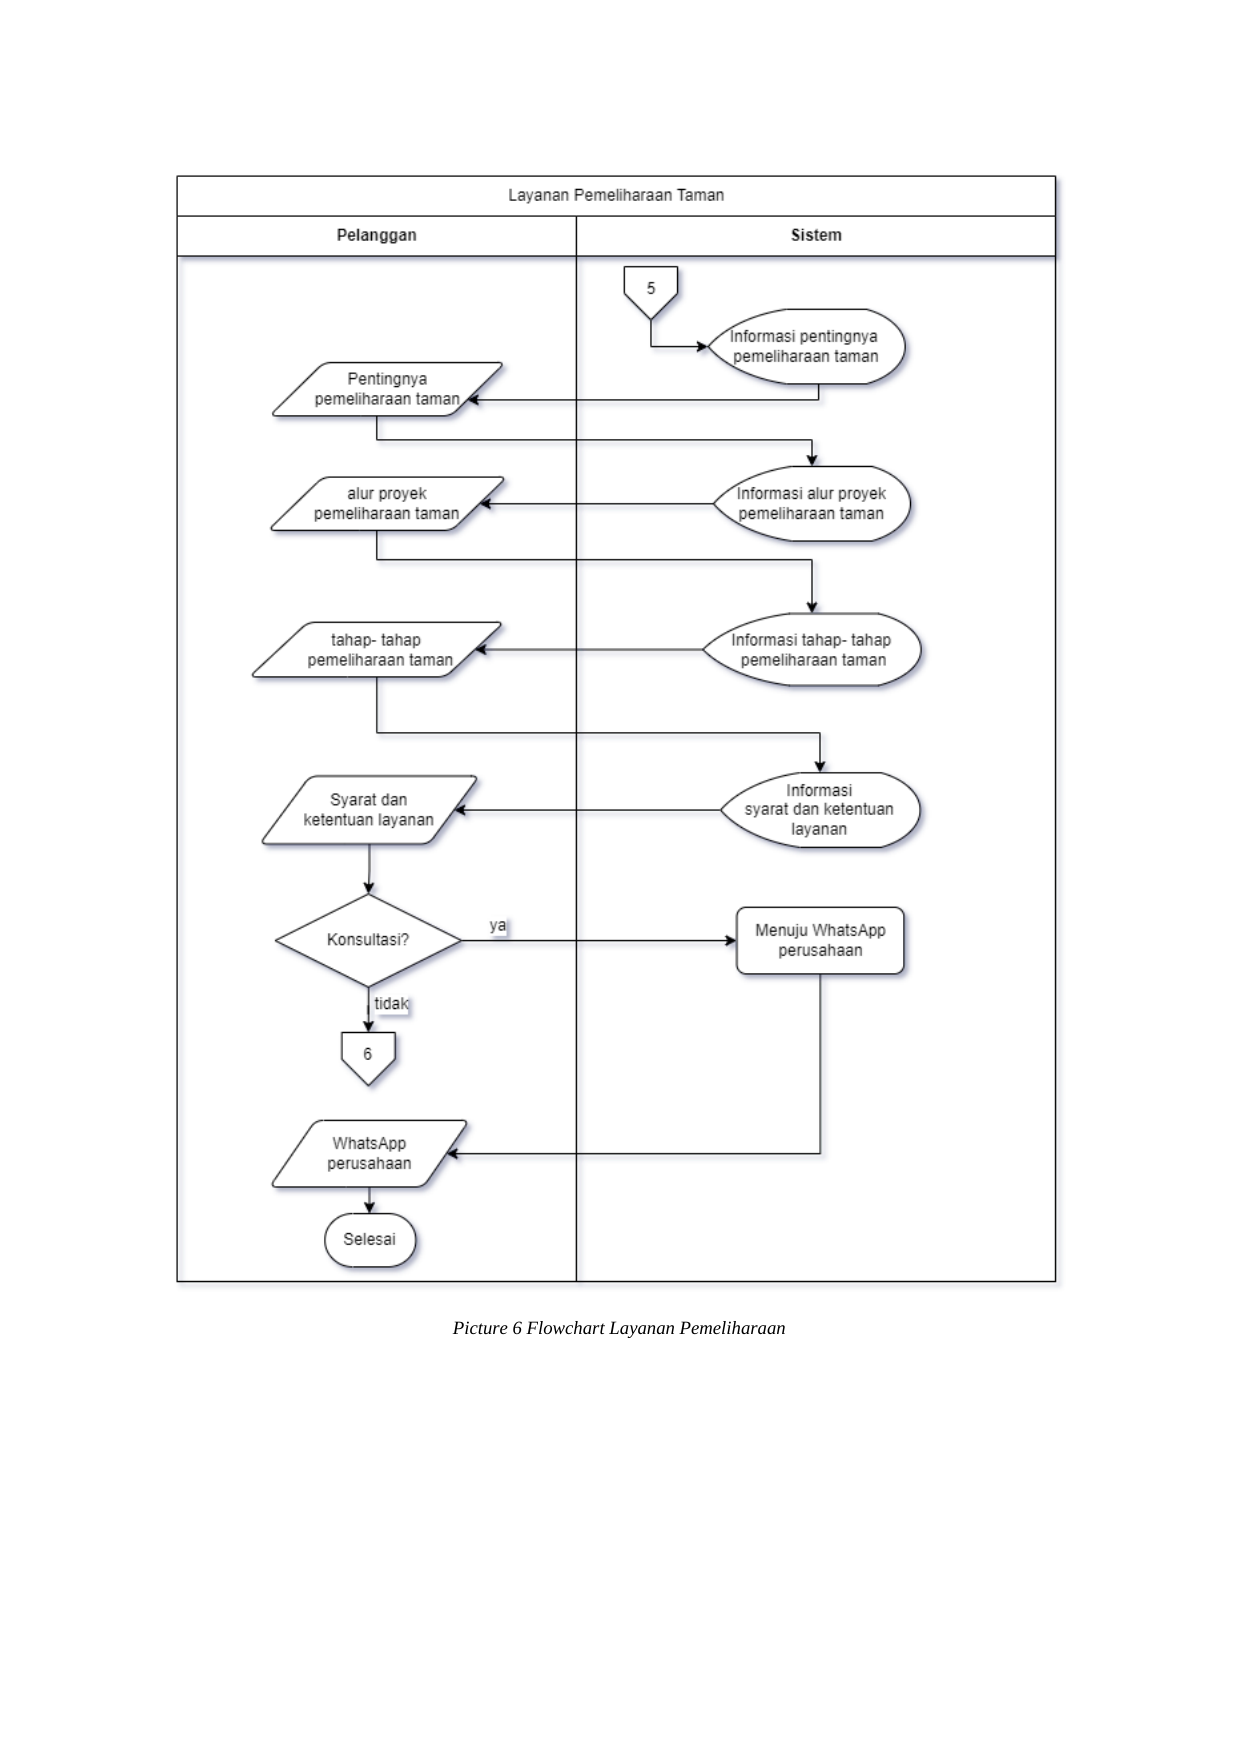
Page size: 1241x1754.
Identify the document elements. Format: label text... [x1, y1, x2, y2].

text Picture 6 Flowchart Layanan Pemeliharaan [150, 1317, 1090, 1338]
picture [150, 150, 1091, 1317]
